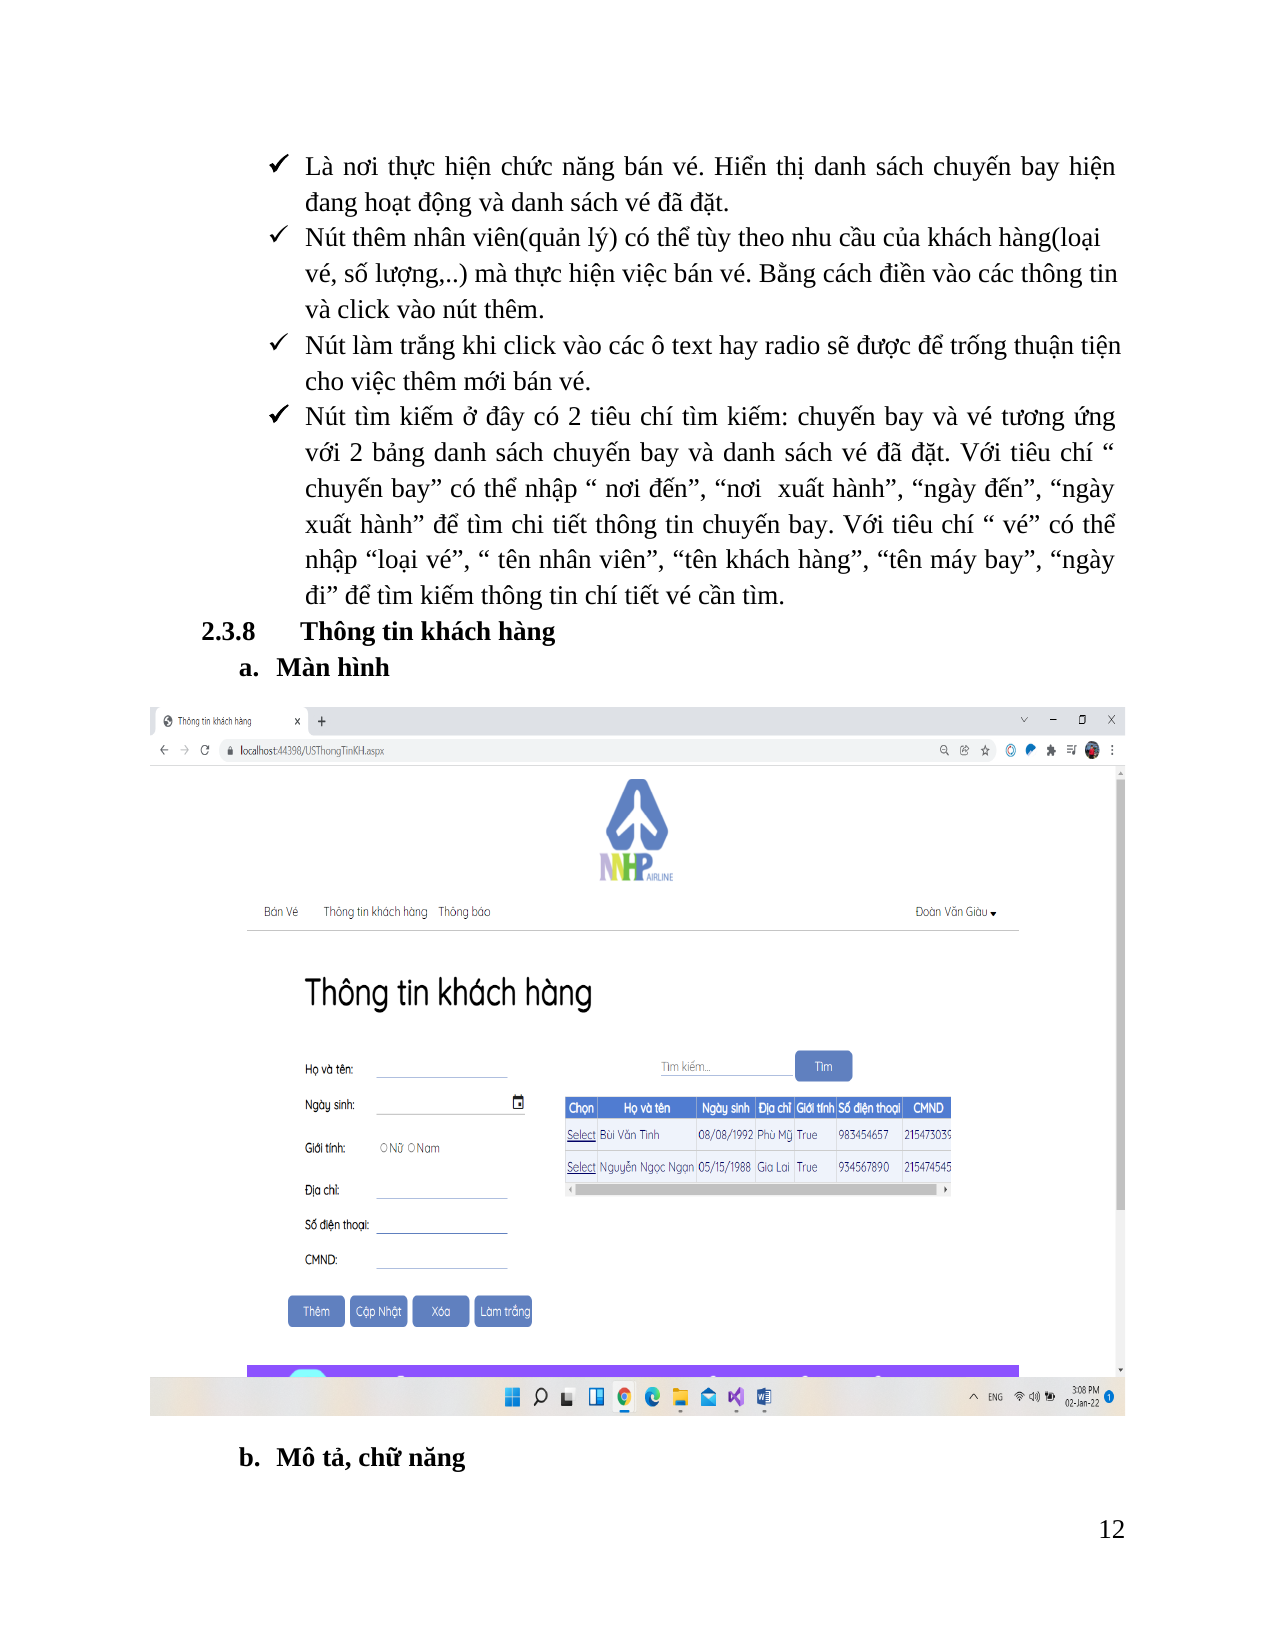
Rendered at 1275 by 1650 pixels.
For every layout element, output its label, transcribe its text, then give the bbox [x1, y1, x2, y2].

list Màn hình [239, 651, 1125, 682]
list Nút làm trắng khi click vào các ô text hay radio sẽ được để trống thuận tiện cho việc thêm mới bán vé. [267, 329, 1125, 396]
picture [150, 707, 1125, 1416]
list Nút thêm nhân viên(quản lý) có thể tùy theo nhu cầu của khách hàng(loại vé, số lượng,..) mà thực hiện việc bán vé. Bằng cách điền vào các thông tin và click vào nút thêm. [267, 222, 1125, 324]
list Là nơi thực hiện chức năng bán vé. Hiển thị danh sách chuyến bay hiện đang hoạt động và danh sách vé đã đặt. [267, 150, 1117, 217]
list Mô tả, chữ năng [239, 1441, 1125, 1472]
list Thông tin khách hàng [201, 615, 1125, 646]
list Nút tìm kiếm ở đây có 2 tiêu chí tìm kiếm: chuyến bay và vé tương ứng với 2 bảng danh sách chuyến bay và danh sách vé đã đặt. Với tiêu chí “ chuyến bay” có thể nhập “ nơi đến”, “nơi xuất hành”, “ngày đến”, “ngày xuất hành” để tìm chi tiết thông tin chuyến bay. Với tiêu chí “ vé” có thể nhập “loại vé”, “ tên nhân viên”, “tên khách hàng”, “tên máy bay”, “ngày đi” để tìm kiếm thông tin chí tiết vé cần tìm. [267, 400, 1117, 610]
